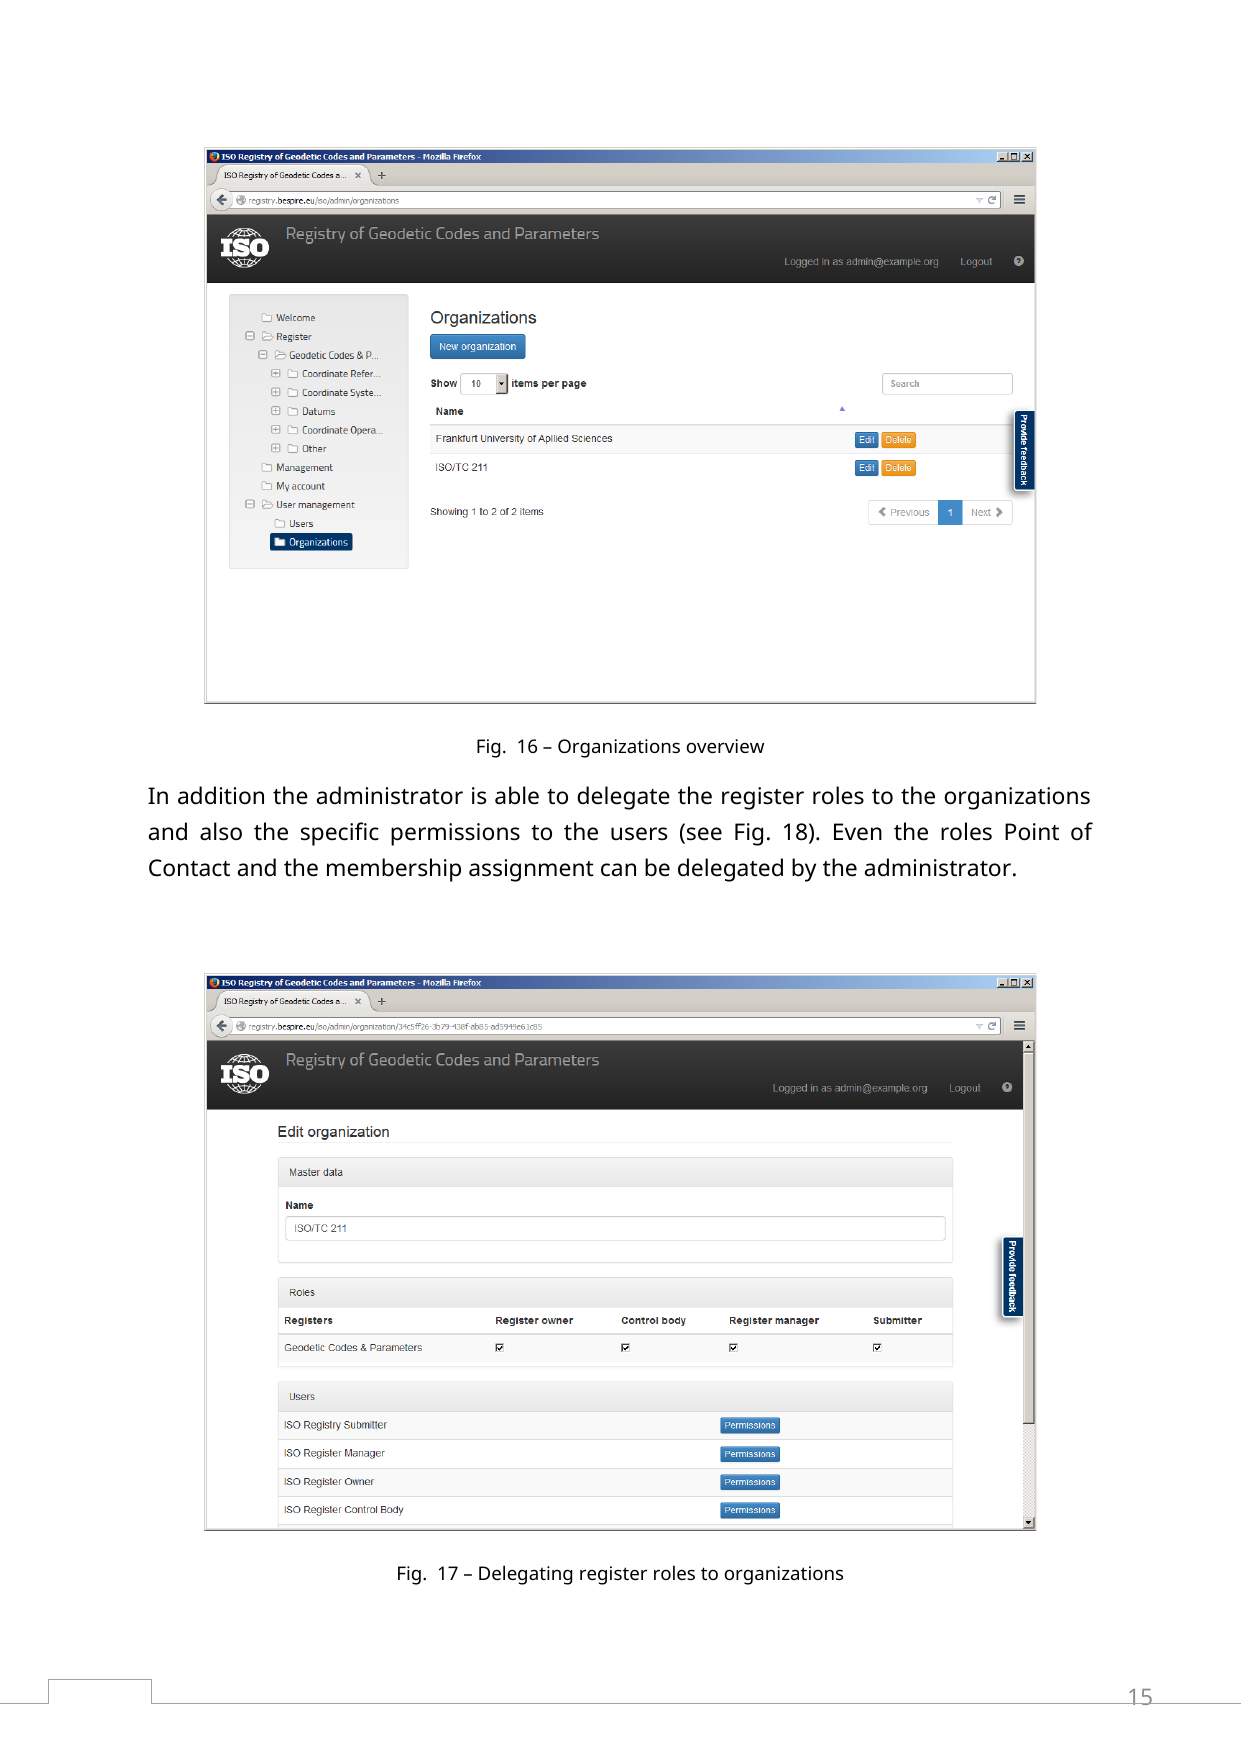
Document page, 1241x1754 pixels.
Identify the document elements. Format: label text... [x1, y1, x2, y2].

text In addition the administrator is able to delegate the register roles to the organizations and also the specific permissions to the users (see Fig. 18). Even the roles Point of Contact and the membership assignment can be delegated by the administrator. [148, 780, 1093, 883]
text Fig. 16 – Organizations overview [148, 734, 1093, 759]
text Fig. 17 – Delegating register roles to organizations [148, 1560, 1093, 1586]
picture [204, 147, 1037, 704]
picture [204, 973, 1037, 1531]
